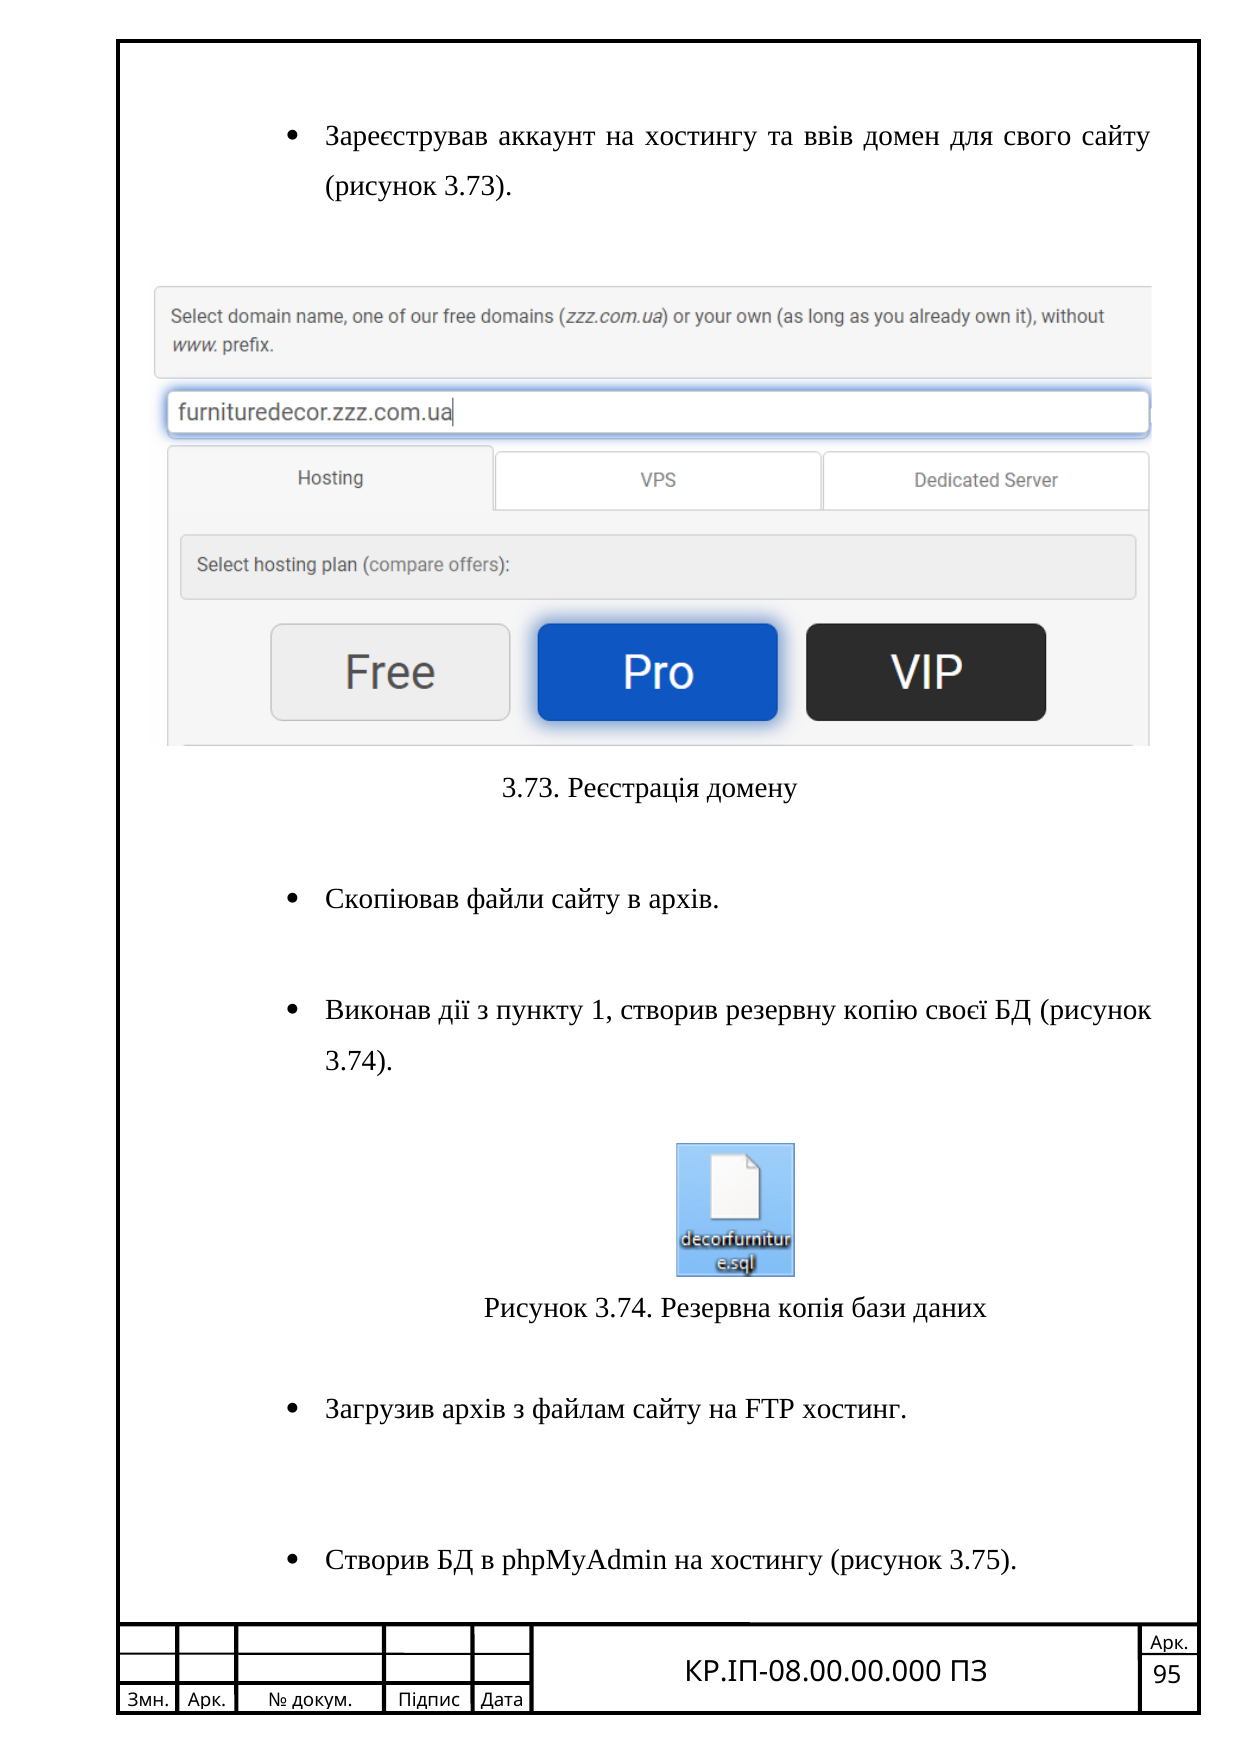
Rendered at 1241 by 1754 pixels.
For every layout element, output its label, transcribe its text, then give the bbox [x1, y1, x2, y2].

list Рисунок 3.74. Резервна копія бази даних [319, 1291, 1152, 1324]
list Загрузив архів з файлам сайту на FTP хостинг. [287, 1391, 1152, 1425]
picture [676, 1143, 795, 1277]
list Створив БД в phpMyAdmin на хостингу (рисунок 3.75). [287, 1542, 1152, 1576]
picture [147, 279, 1152, 746]
list Виконав дії з пункту 1, створив резервну копію своєї БД (рисунок 3.74). [287, 992, 1152, 1076]
text 3.73. Реєстрація домену [148, 770, 1152, 803]
list Скопіював файли сайту в архів. [287, 881, 1152, 915]
list Зареєстрував аккаунт на хостингу та ввів домен для свого сайту (рисунок 3.73). [287, 118, 1152, 202]
